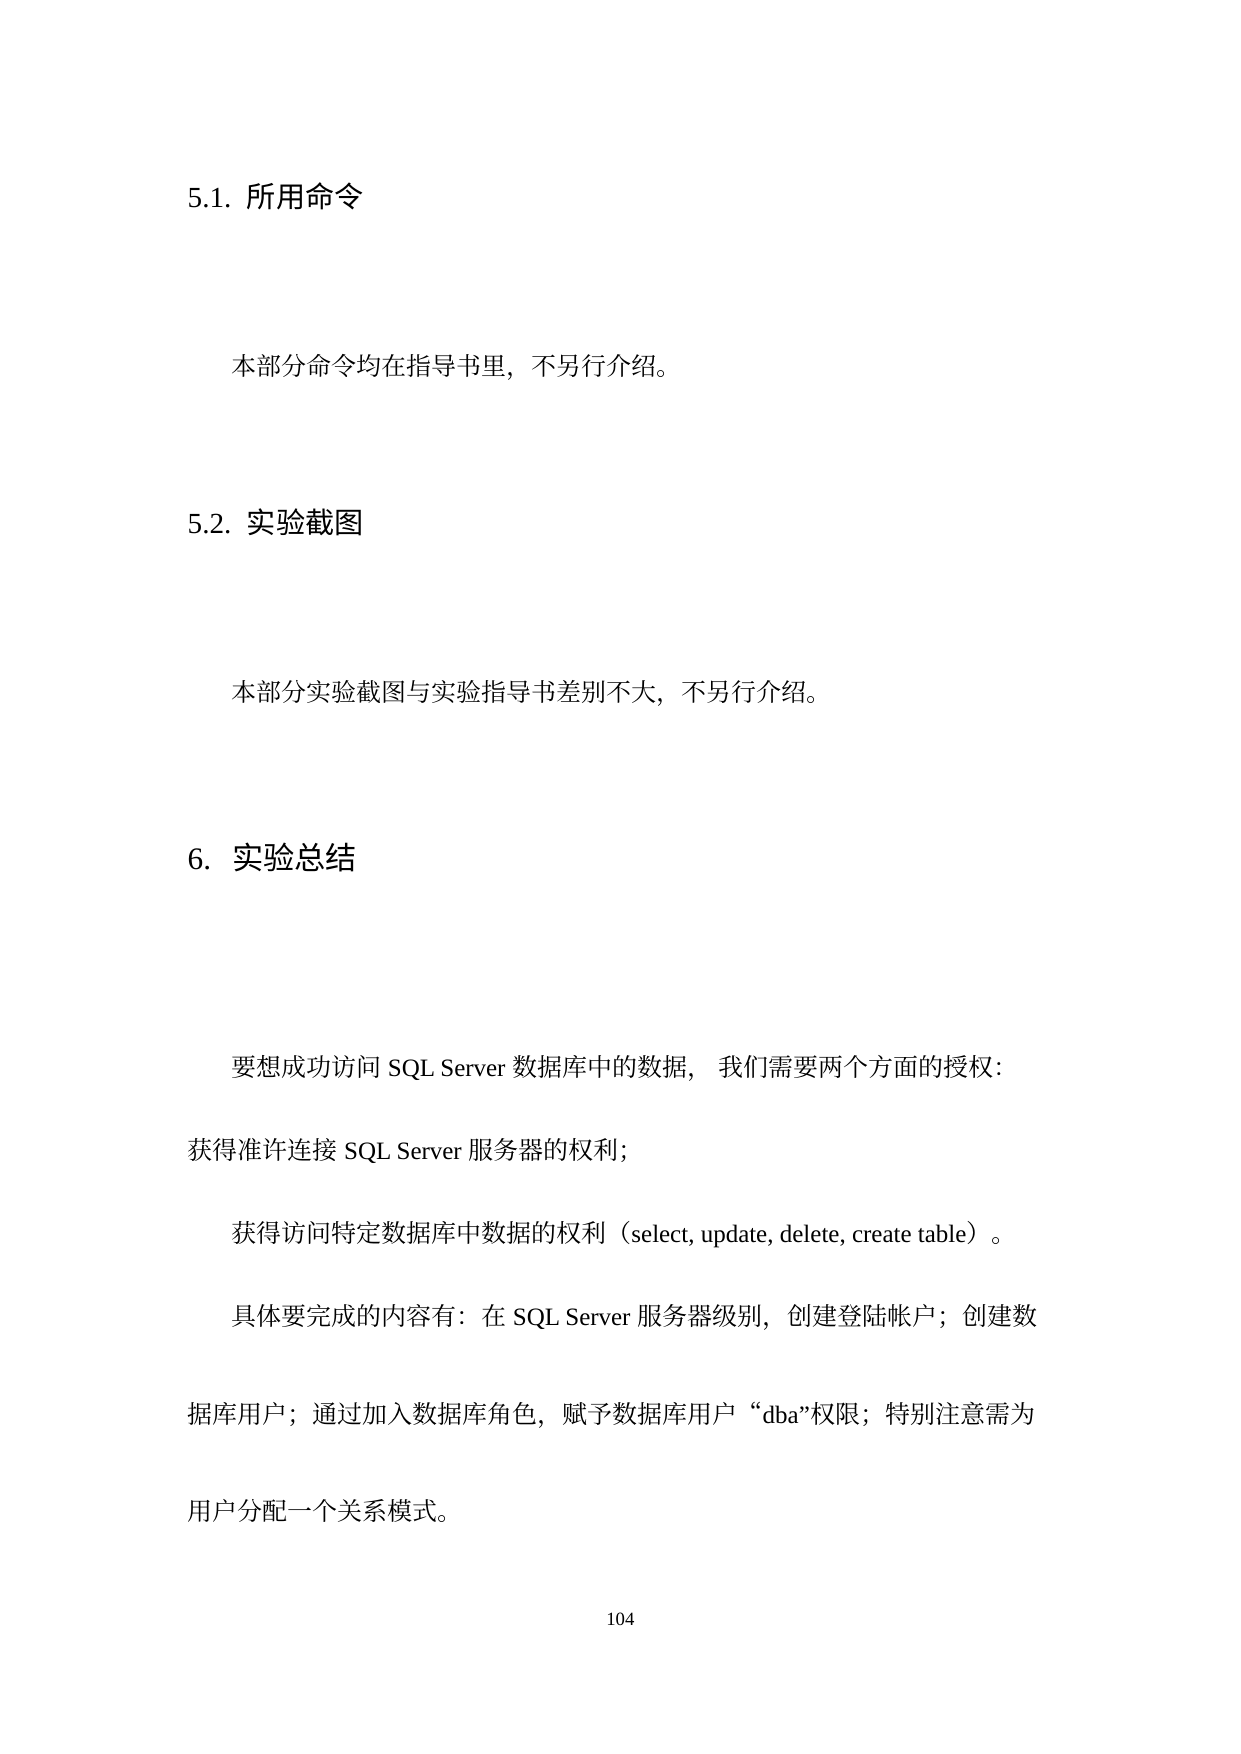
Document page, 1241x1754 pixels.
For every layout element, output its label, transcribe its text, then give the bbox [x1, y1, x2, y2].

text 本部分命令均在指导书里，不另行介绍。 [187, 332, 1053, 397]
text 获得准许连接 SQL Server 服务器的权利； [187, 1116, 1053, 1181]
subtitle 实验总结 [187, 824, 1053, 889]
subtitle 所用命令 [187, 162, 1053, 227]
text 本部分实验截图与实验指导书差别不大，不另行介绍。 [187, 658, 1053, 723]
text 具体要完成的内容有：在 SQL Server 服务器级别，创建登陆帐户；创建数据库用户；通过加入数据库角色，赋予数据库用户“dba”权限；特别注意需为用户分配一个关系模式。 [187, 1282, 1053, 1542]
text 要想成功访问 SQL Server 数据库中的数据， 我们需要两个方面的授权： [187, 1033, 1053, 1098]
subtitle 实验截图 [187, 489, 1053, 554]
text 获得访问特定数据库中数据的权利（select, update, delete, create table）。 [187, 1199, 1053, 1264]
